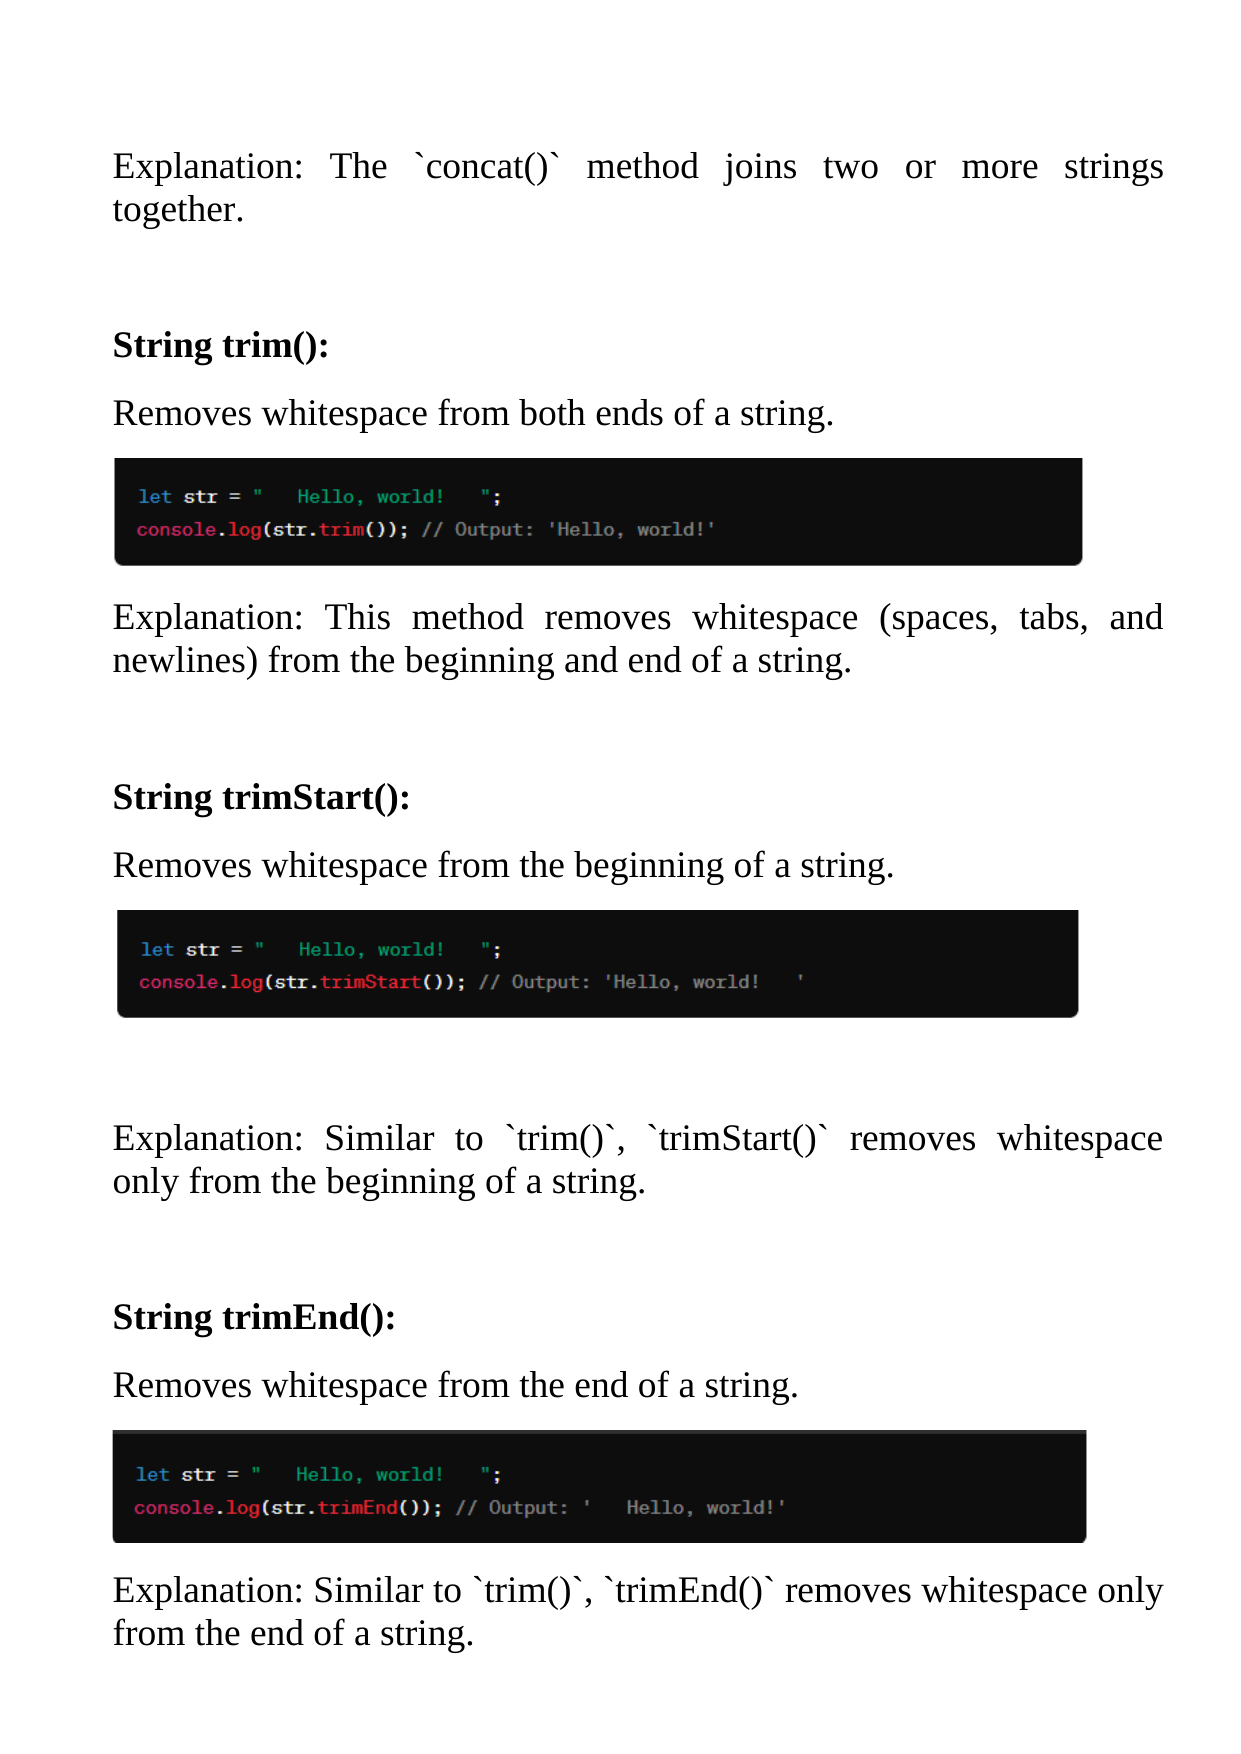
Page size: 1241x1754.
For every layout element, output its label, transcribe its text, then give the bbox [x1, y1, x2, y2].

picture [112, 1430, 1088, 1543]
text Explanation: Similar to `trim()`, `trimEnd()` removes whitespace only from the end of a string. [112, 1567, 1165, 1654]
text Explanation: This method removes whitespace (spaces, tabs, and newlines) from the beginning and end of a string. [112, 595, 1165, 681]
picture [112, 910, 1088, 1022]
text Removes whitespace from the end of a string. [112, 1363, 1165, 1406]
text String trimStart(): [112, 774, 1165, 817]
text Removes whitespace from both ends of a string. [112, 391, 1165, 434]
picture [112, 458, 1088, 570]
text String trim(): [112, 322, 1165, 366]
text Explanation: The `concat()` method joins two or more strings together. [112, 143, 1165, 229]
text Removes whitespace from the beginning of a string. [112, 842, 1165, 885]
text Explanation: Similar to `trim()`, `trimStart()` removes whitespace only from the beginning of a string. [112, 1115, 1165, 1201]
text String trimEnd(): [112, 1294, 1165, 1338]
